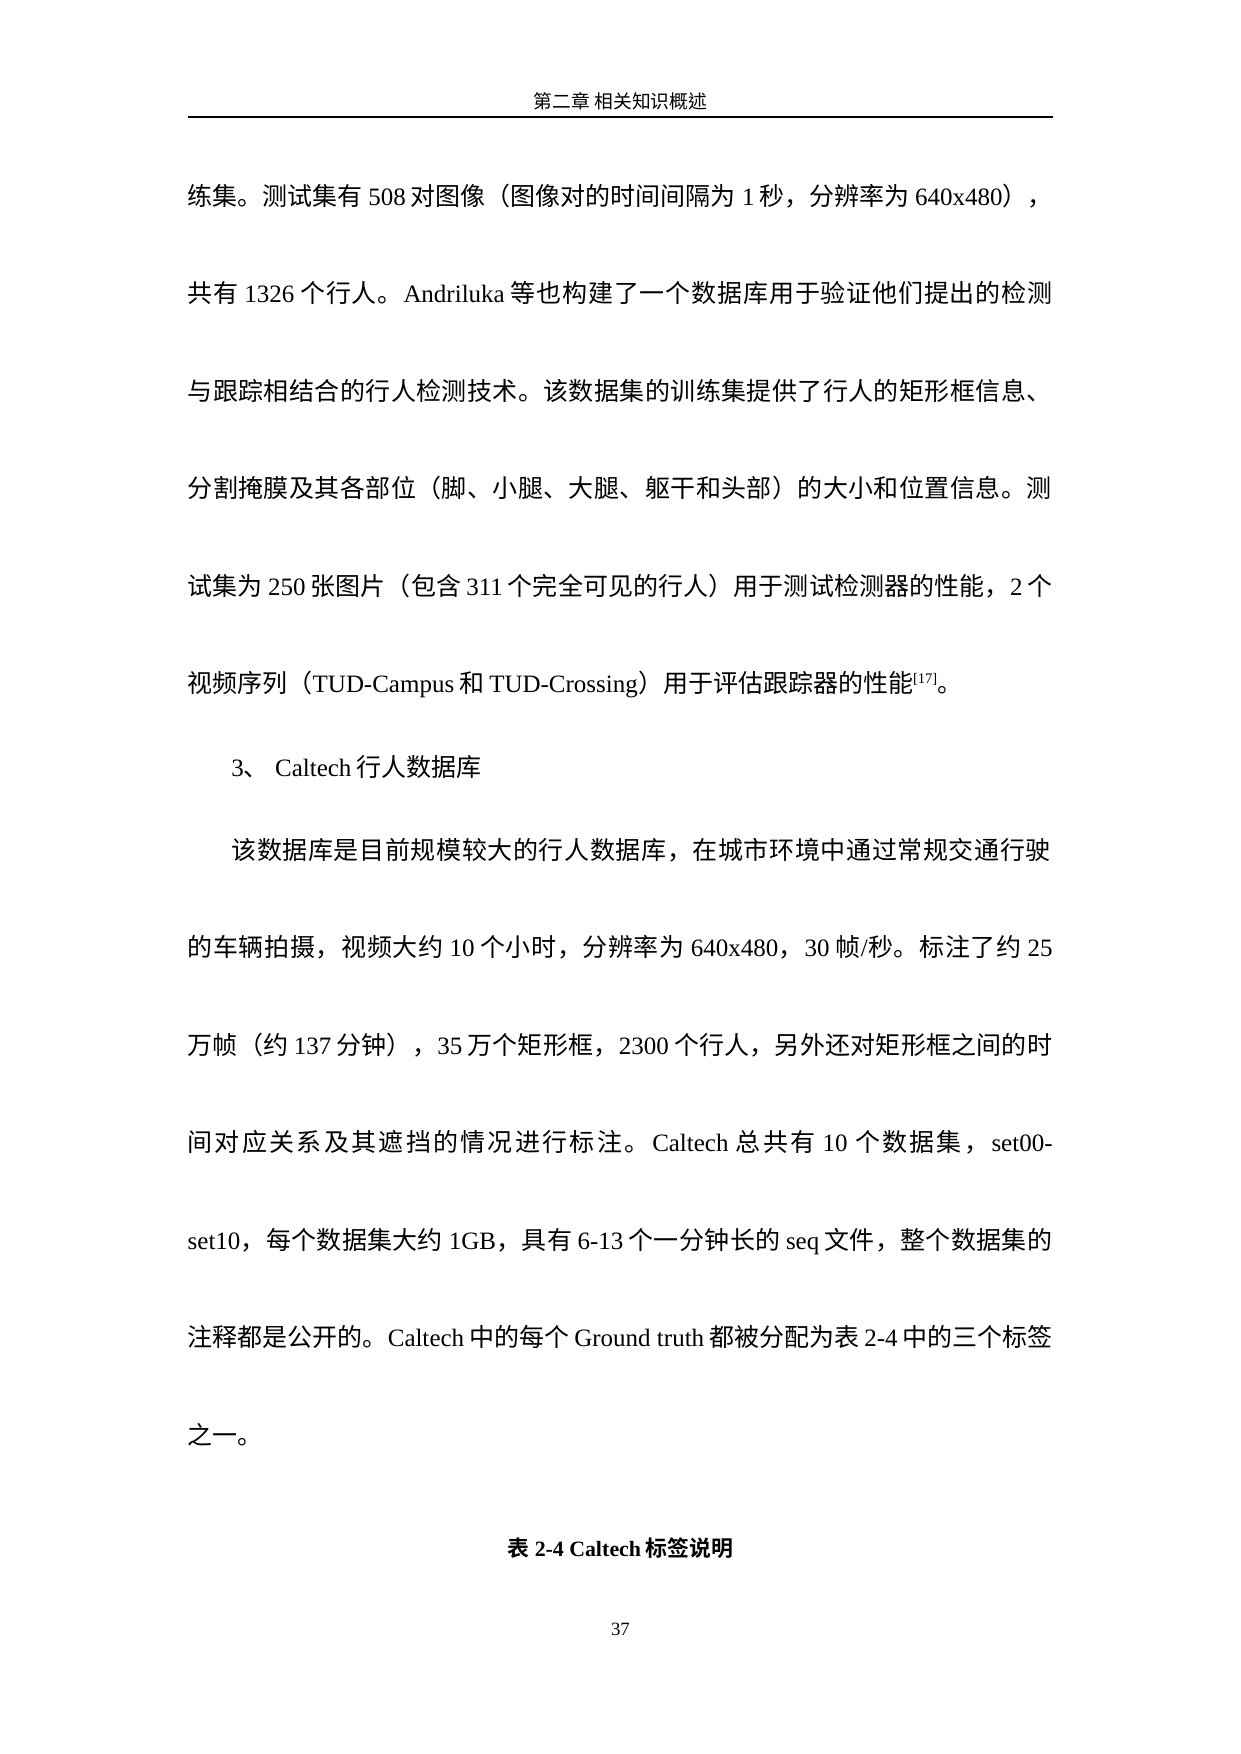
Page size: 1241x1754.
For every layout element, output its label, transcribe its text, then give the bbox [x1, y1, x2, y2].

text 表 2-4 Caltech标签说明 [187, 1531, 1053, 1563]
list Caltech行人数据库 [231, 733, 1053, 798]
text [187, 162, 1053, 714]
text 该数据库是目前规模较大的行人数据库，在城市环境中通过常规交通行驶的车辆拍摄，视频大约10个小时，分辨率为640x480，30帧/秒。标注了约25万帧（约137分钟），35万个矩形框，2300个行人，另外还对矩形框之间的时间对应关系及其遮挡的情况进行标注。Caltech总共有10个数据集，set00-set10，每个数据集大约1GB，具有6-13个一分钟长的seq文件，整个数据集的注释都是公开的。Caltech中的每个Ground truth都被分配为表2-4中的三个标签之一。 [187, 816, 1053, 1466]
